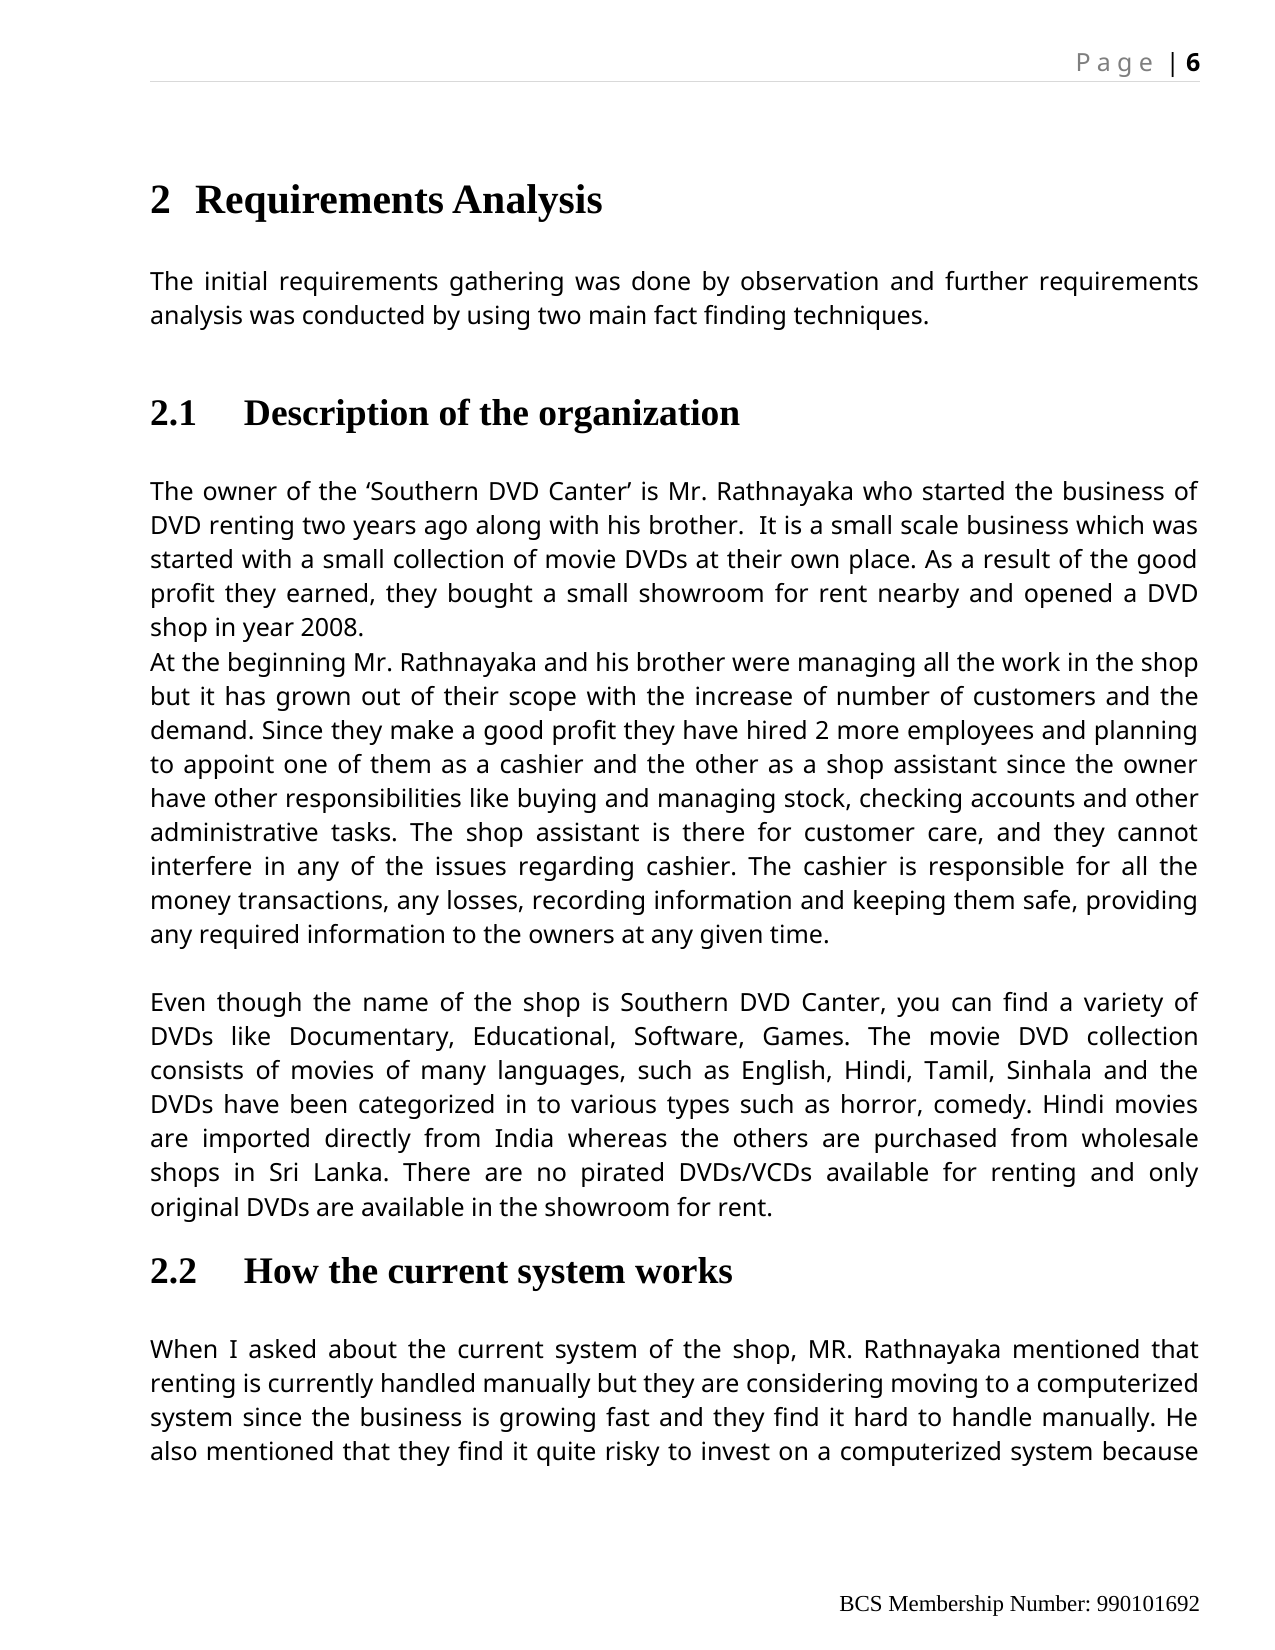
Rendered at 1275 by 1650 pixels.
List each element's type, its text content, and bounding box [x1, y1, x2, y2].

subtitle Requirements Analysis [150, 175, 1200, 223]
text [150, 1332, 1200, 1468]
text The initial requirements gathering was done by observation and further requirements analysis was conducted by using two main fact finding techniques. [150, 263, 1200, 331]
text The owner of the ‘Southern DVD Canter’ is Mr. Rathnayaka who started the business of DVD renting two years ago along with his brother. It is a small scale business which was started with a small collection of movie DVDs at their own place. As a result of the good profit they earned, they bought a small showroom for rent nearby and opened a DVD shop in year 2008. [150, 474, 1200, 644]
subtitle How the current system works [150, 1248, 1200, 1291]
subtitle Description of the organization [150, 390, 1200, 433]
text Even though the name of the shop is Southern DVD Canter, you can find a variety of DVDs like Documentary, Educational, Software, Games. The movie DVD collection consists of movies of many languages, such as English, Hindi, Tamil, Sinhala and the DVDs have been categorized in to various types such as horror, comedy. Hindi movies are imported directly from India whereas the others are purchased from wholesale shops in Sri Lanka. There are no pirated DVDs/VCDs available for renting and only original DVDs are available in the showroom for rent. [150, 985, 1200, 1223]
text At the beginning Mr. Rathnayaka and his brother were managing all the work in the shop but it has grown out of their scope with the increase of number of customers and the demand. Since they make a good profit they have hired 2 more employees and planning to appoint one of them as a cashier and the other as a shop assistant since the owner have other responsibilities like buying and managing stock, checking accounts and other administrative tasks. The shop assistant is there for customer care, and they cannot interfere in any of the issues regarding cashier. The cashier is responsible for all the money transactions, any losses, recording information and keeping them safe, providing any required information to the owners at any given time. [150, 644, 1200, 951]
